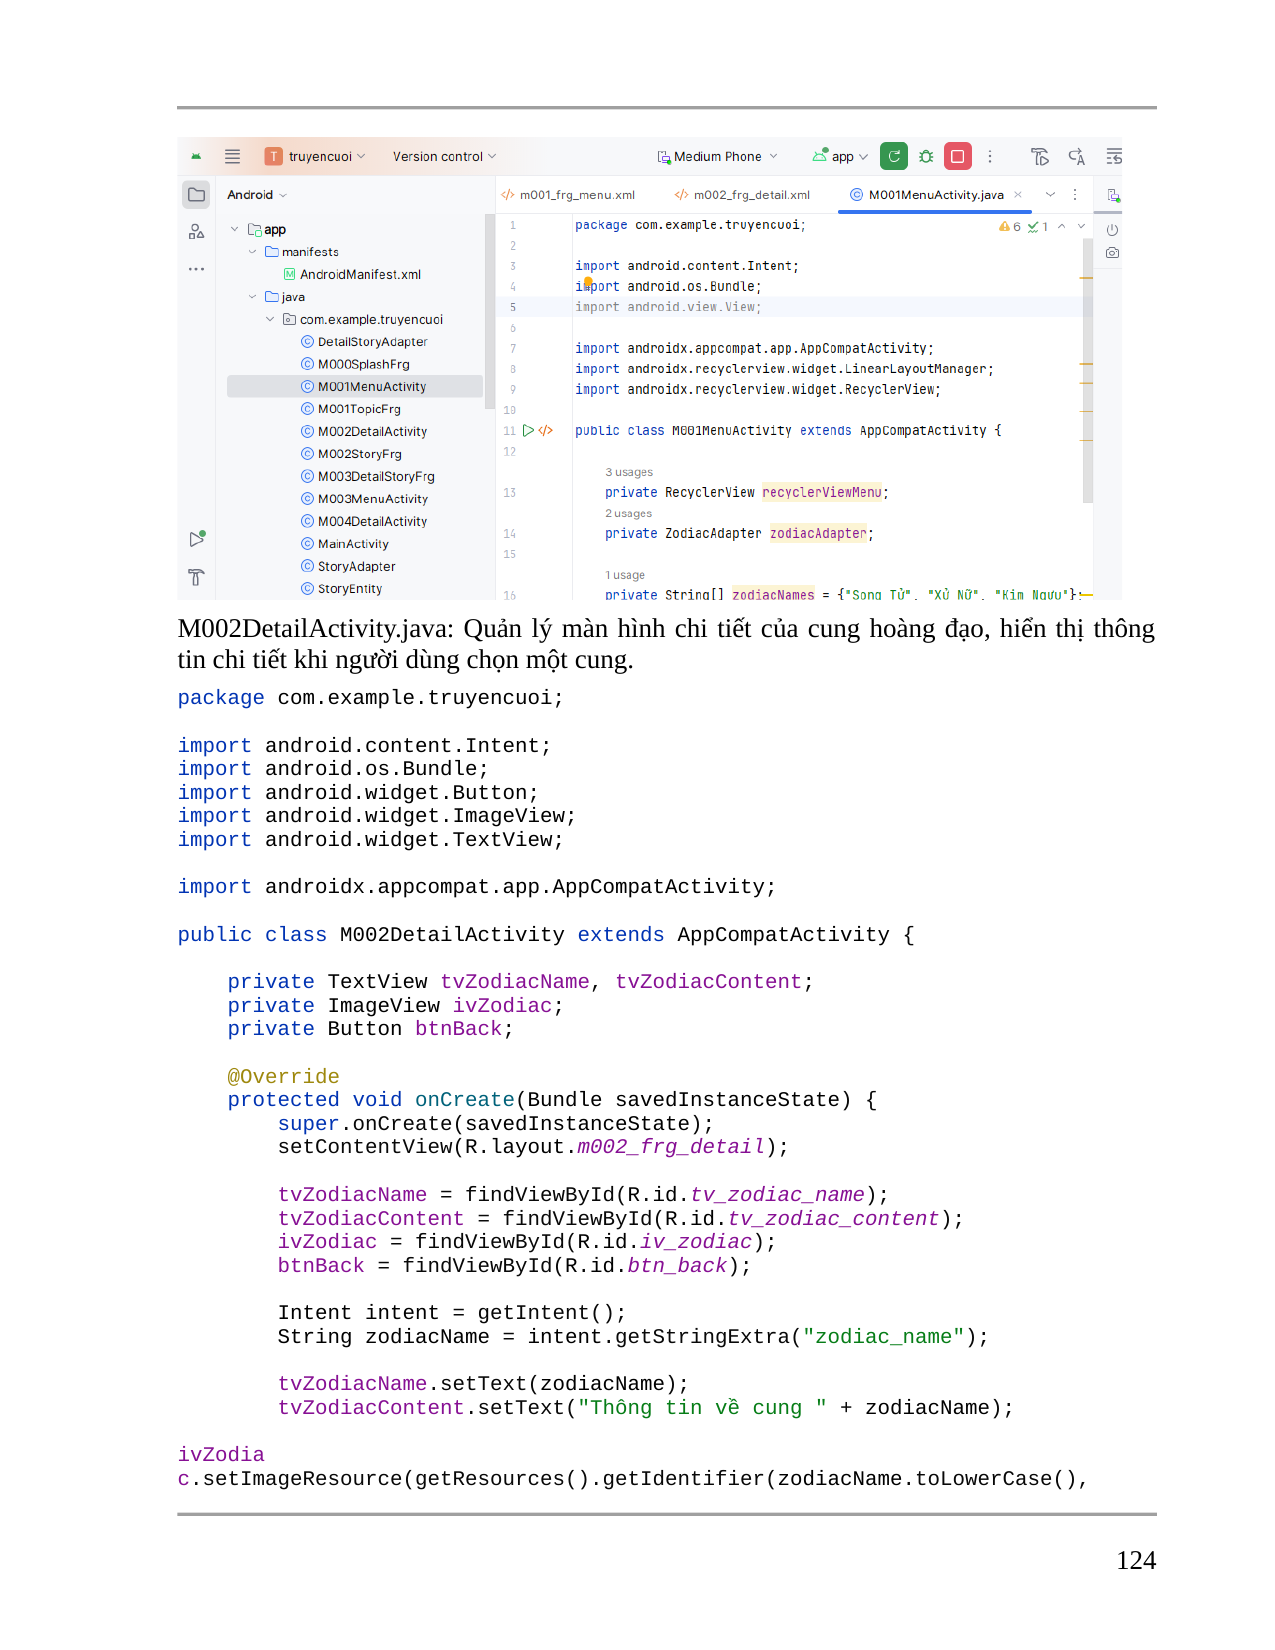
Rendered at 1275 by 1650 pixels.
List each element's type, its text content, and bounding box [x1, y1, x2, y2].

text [177, 687, 1157, 1491]
text M002DetailActivity.java: Quản lý màn hình chi tiết của cung hoàng đạo, hiển thị thông tin chi tiết khi người dùng chọn một cung. [177, 612, 1156, 675]
picture [177, 137, 1123, 600]
